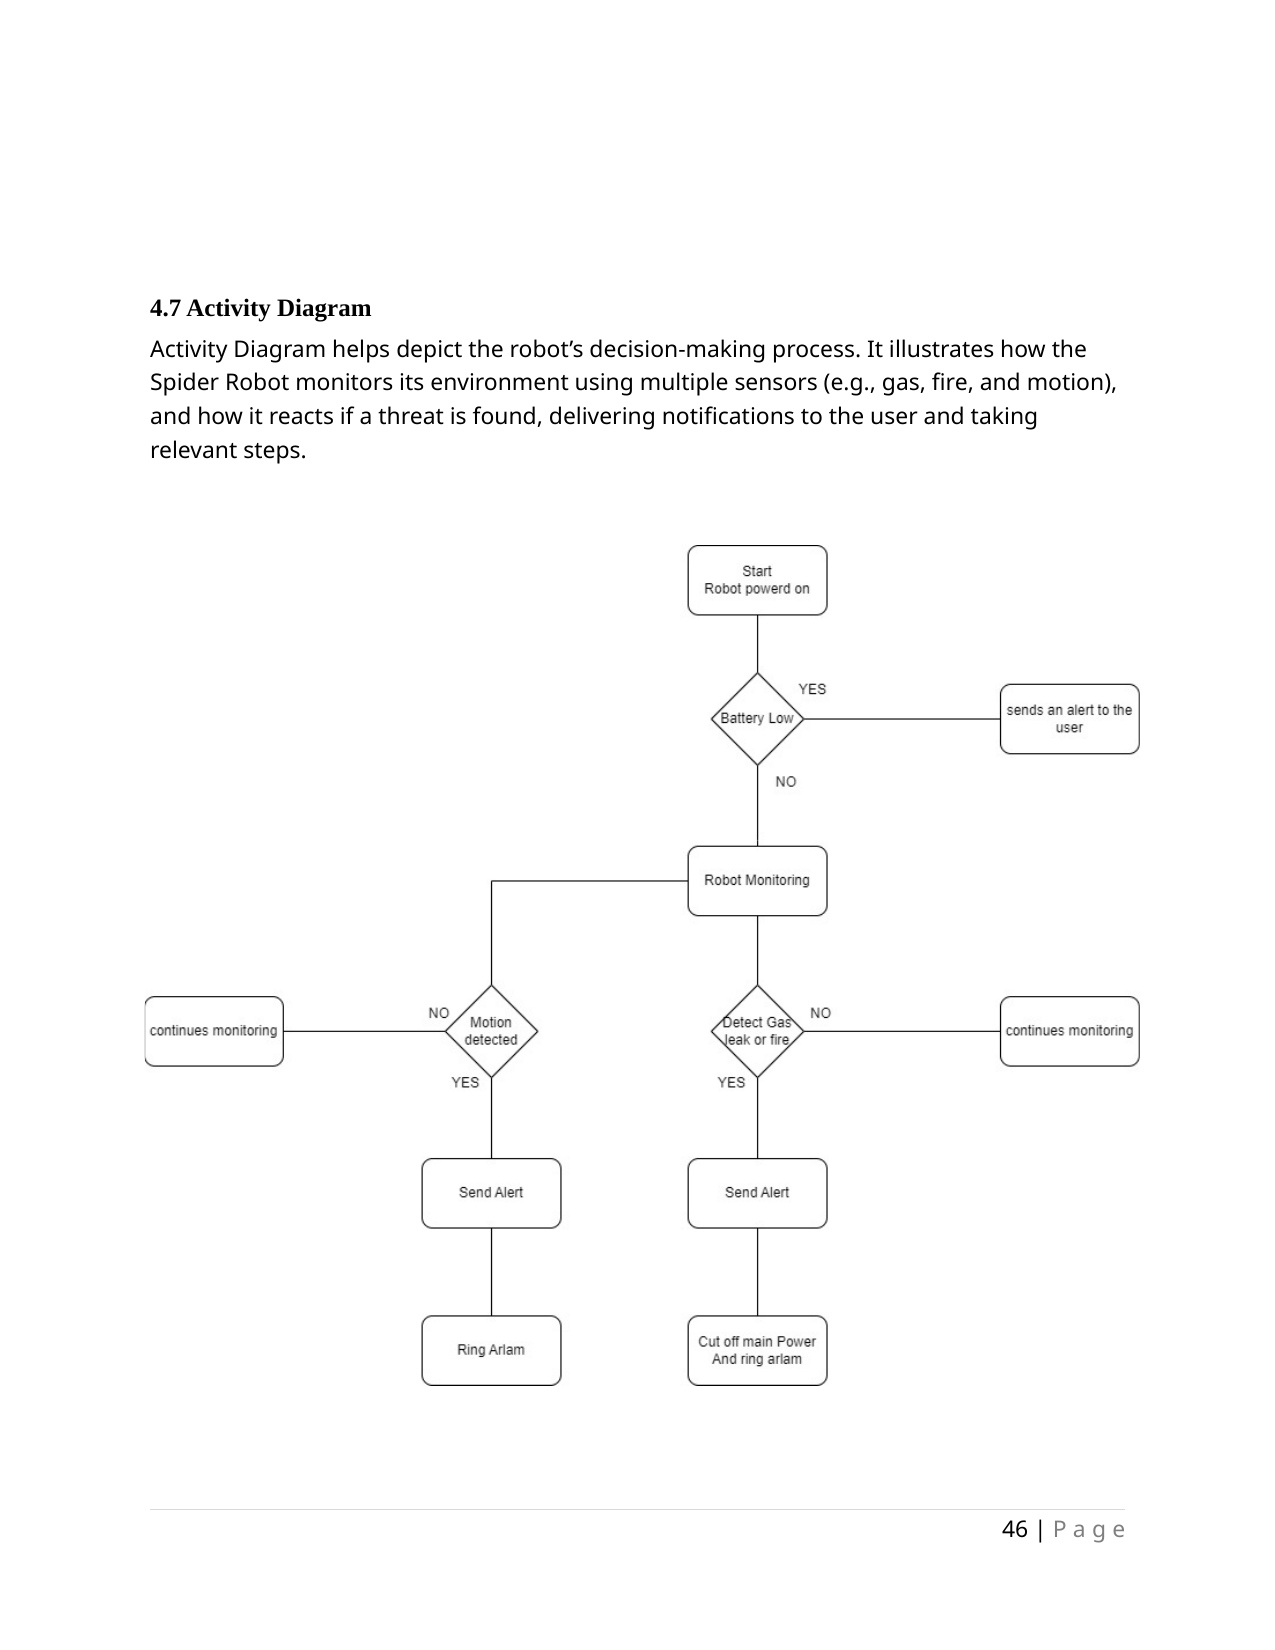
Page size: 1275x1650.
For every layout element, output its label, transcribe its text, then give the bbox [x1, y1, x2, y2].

picture [144, 545, 1140, 1386]
text Activity Diagram helps depict the robot’s decision-making process. It illustrates how the Spider Robot monitors its environment using multiple sensors (e.g., gas, fire, and motion), and how it reacts if a threat is found, delivering notifications to the user and taking relevant steps. [150, 332, 1125, 465]
subtitle 4.7 Activity Diagram [150, 293, 1125, 322]
